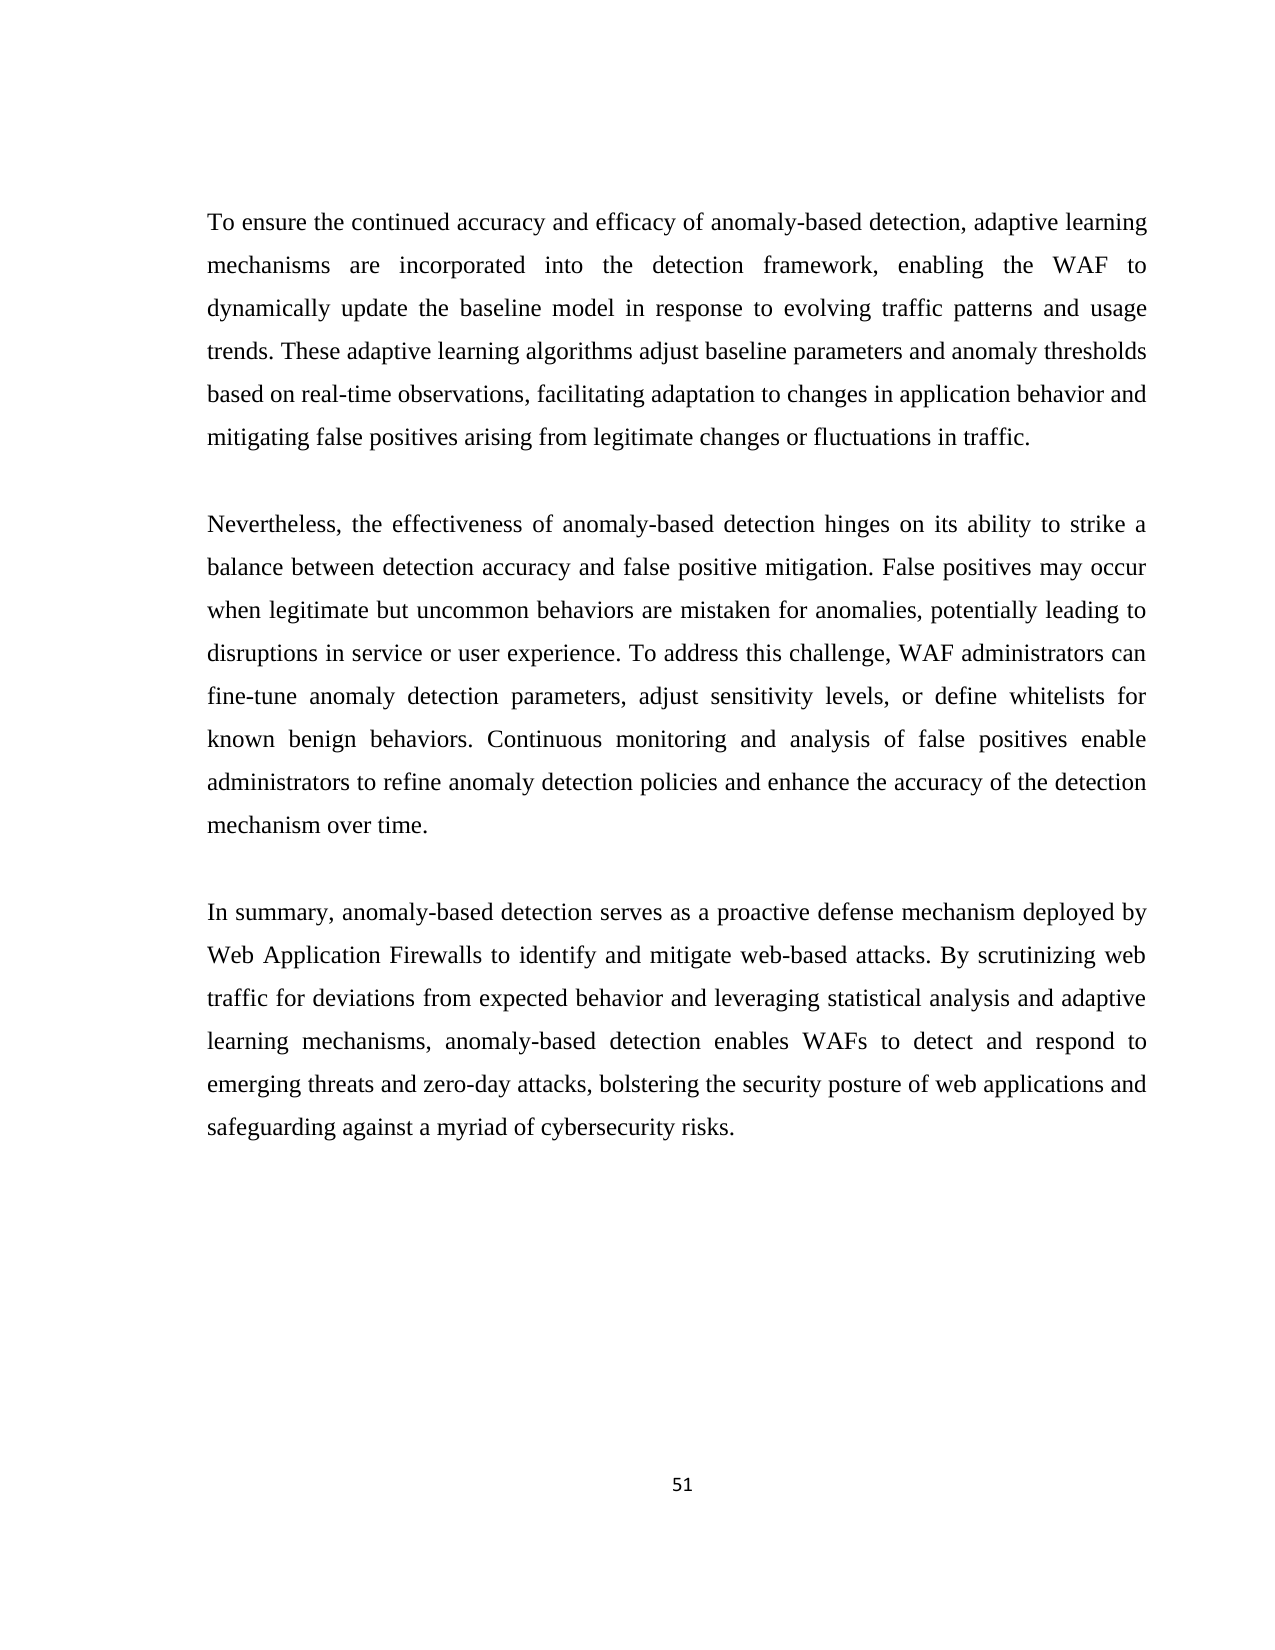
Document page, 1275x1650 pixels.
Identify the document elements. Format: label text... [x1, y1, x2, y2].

text In summary, anomaly-based detection serves as a proactive defense mechanism deployed by Web Application Firewalls to identify and mitigate web-based attacks. By scrutinizing web traffic for deviations from expected behavior and leveraging statistical analysis and adaptive learning mechanisms, anomaly-based detection enables WAFs to detect and respond to emerging threats and zero-day attacks, bolstering the security posture of web applications and safeguarding against a myriad of cybersecurity risks. [207, 897, 1148, 1141]
text Nevertheless, the effectiveness of anomaly-based detection hinges on its ability to strike a balance between detection accuracy and false positive mitigation. False positives may occur when legitimate but uncommon behaviors are mistaken for anomalies, potentially leading to disruptions in service or user experience. To address this challenge, WAF administrators can fine-tune anomaly detection parameters, adjust sensitivity levels, or define whitelists for known benign behaviors. Continuous monitoring and analysis of false positives enable administrators to refine anomaly detection policies and enhance the accuracy of the detection mechanism over time. [207, 509, 1148, 839]
text To ensure the continued accuracy and efficacy of anomaly-based detection, adaptive learning mechanisms are incorporated into the detection framework, enabling the WAF to dynamically update the baseline model in response to evolving traffic patterns and usage trends. These adaptive learning algorithms adjust baseline parameters and anomaly thresholds based on real-time observations, facilitating adaptation to changes in application behavior and mitigating false positives arising from legitimate changes or fluctuations in traffic. [207, 207, 1148, 451]
